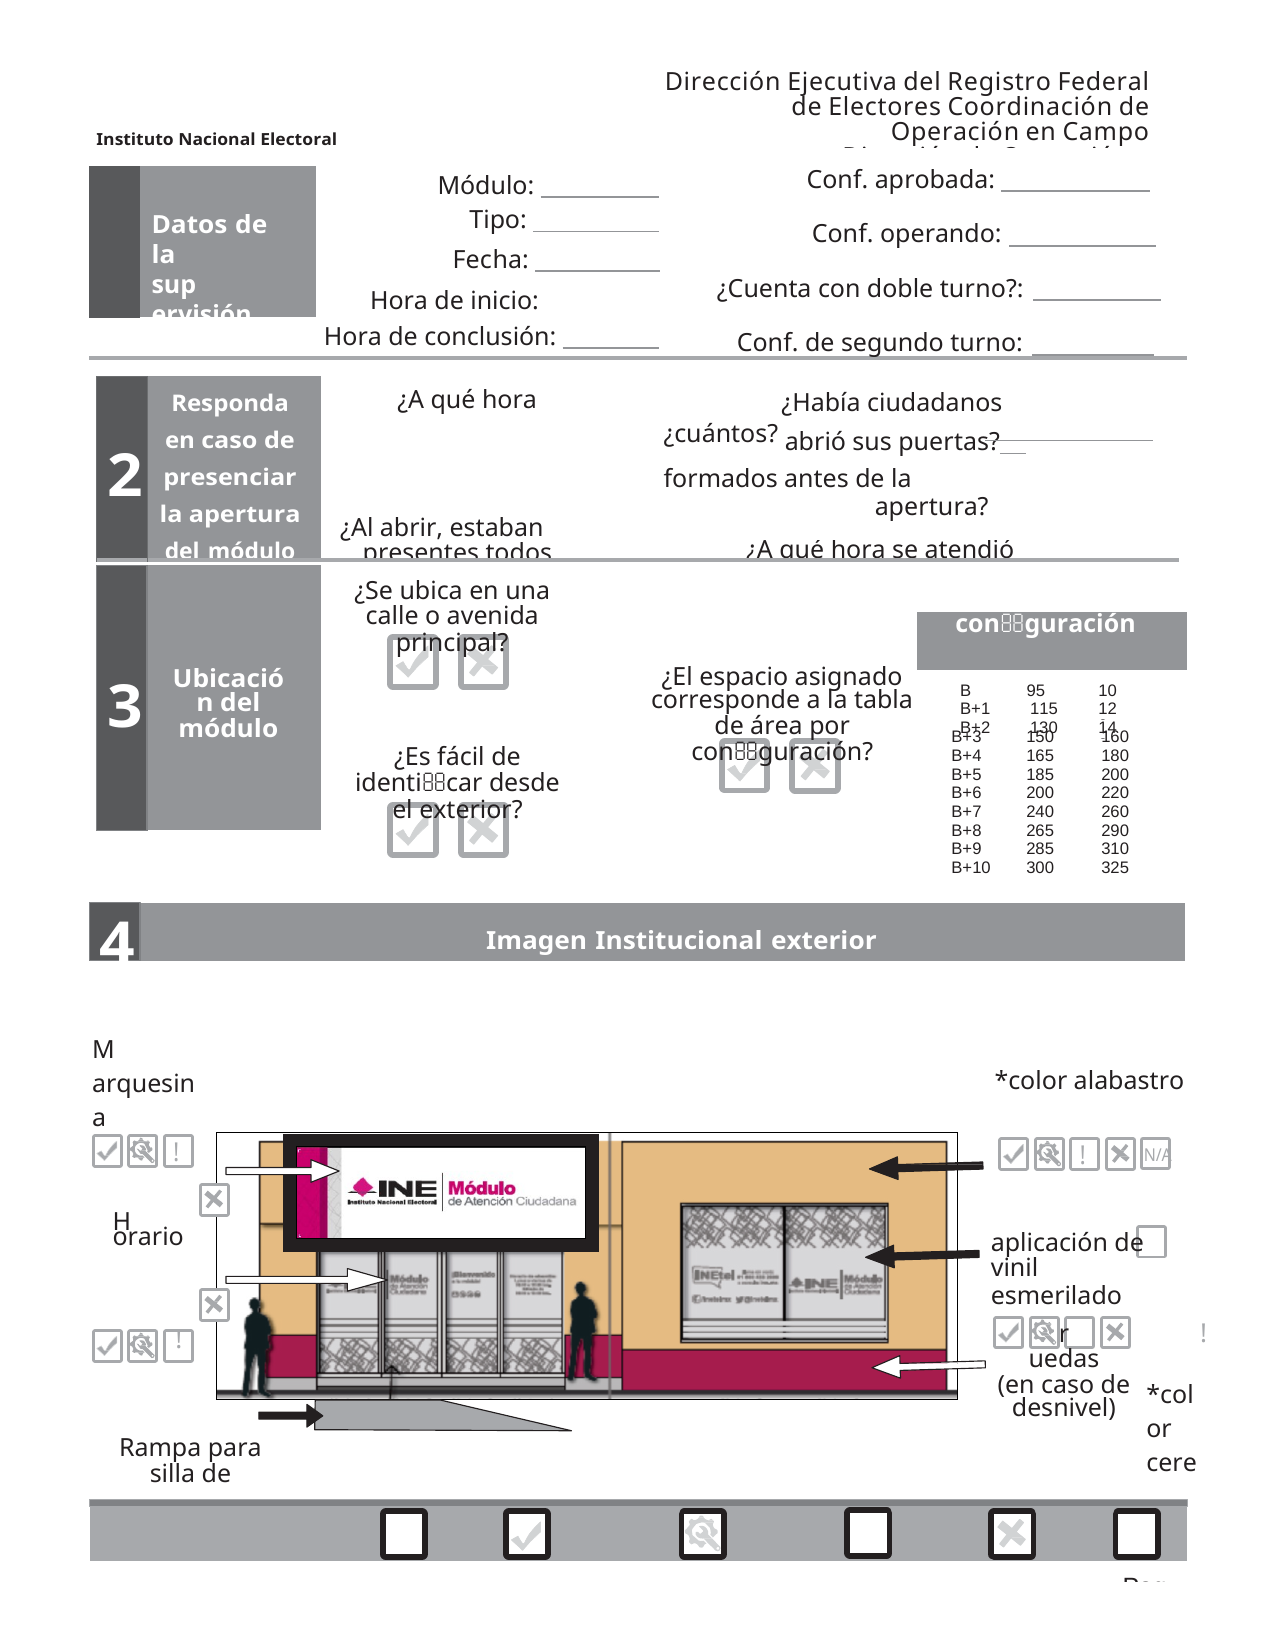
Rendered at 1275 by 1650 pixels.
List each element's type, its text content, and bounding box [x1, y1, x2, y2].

text ! [75, 1320, 282, 1356]
text B+8 265 290 [918, 821, 1162, 840]
text *color alabastro [994, 1063, 1202, 1097]
text ! ! N/A [173, 1134, 1202, 1172]
picture [297, 1172, 585, 1238]
text ¿El espacio asignado corresponde a la tabla de área por conguración? [650, 665, 914, 767]
text B+5 185 200 [918, 765, 1162, 784]
picture [217, 1172, 957, 1399]
text Conf. aprobada: Conf. operando: [806, 161, 1153, 250]
text Fecha: Hora de inicio: [370, 241, 660, 317]
text B+9 285 310 [918, 840, 1162, 858]
text ¿Cuenta con doble turno?: Conf. de segundo turno: [717, 270, 1155, 359]
subtitle Datos de la supervisión [151, 210, 293, 330]
text aplicación de vinil esmerilado [991, 1230, 1169, 1311]
subtitle Area por conguración [918, 572, 1173, 640]
text ! [1200, 1320, 1226, 1348]
text 4 Imagen Institucional exterior [99, 886, 1202, 982]
text B+10 300 325 [918, 858, 1162, 877]
text B+4 165 180 [918, 746, 1162, 765]
text ¿Es fácil de identicar desde el exterior? [348, 744, 566, 826]
text Rampa para silla de ruedas [117, 1435, 263, 1489]
text ¿Se ubica en una calle o avenida principal? [331, 577, 573, 659]
text (en caso de desnivel) [997, 1375, 1131, 1421]
text Módulo: Tipo: [437, 168, 658, 236]
text B+6 200 220 [918, 784, 1162, 802]
text B+7 240 260 [918, 802, 1162, 821]
text Rampa para silla de ruedas [1027, 1320, 1100, 1375]
text Horario [112, 1218, 188, 1248]
text B+3 150 160 [918, 727, 1162, 746]
text Marquesina [92, 1031, 209, 1133]
text *color cereza [1146, 1377, 1202, 1479]
text Hora de conclusión: [324, 324, 660, 350]
